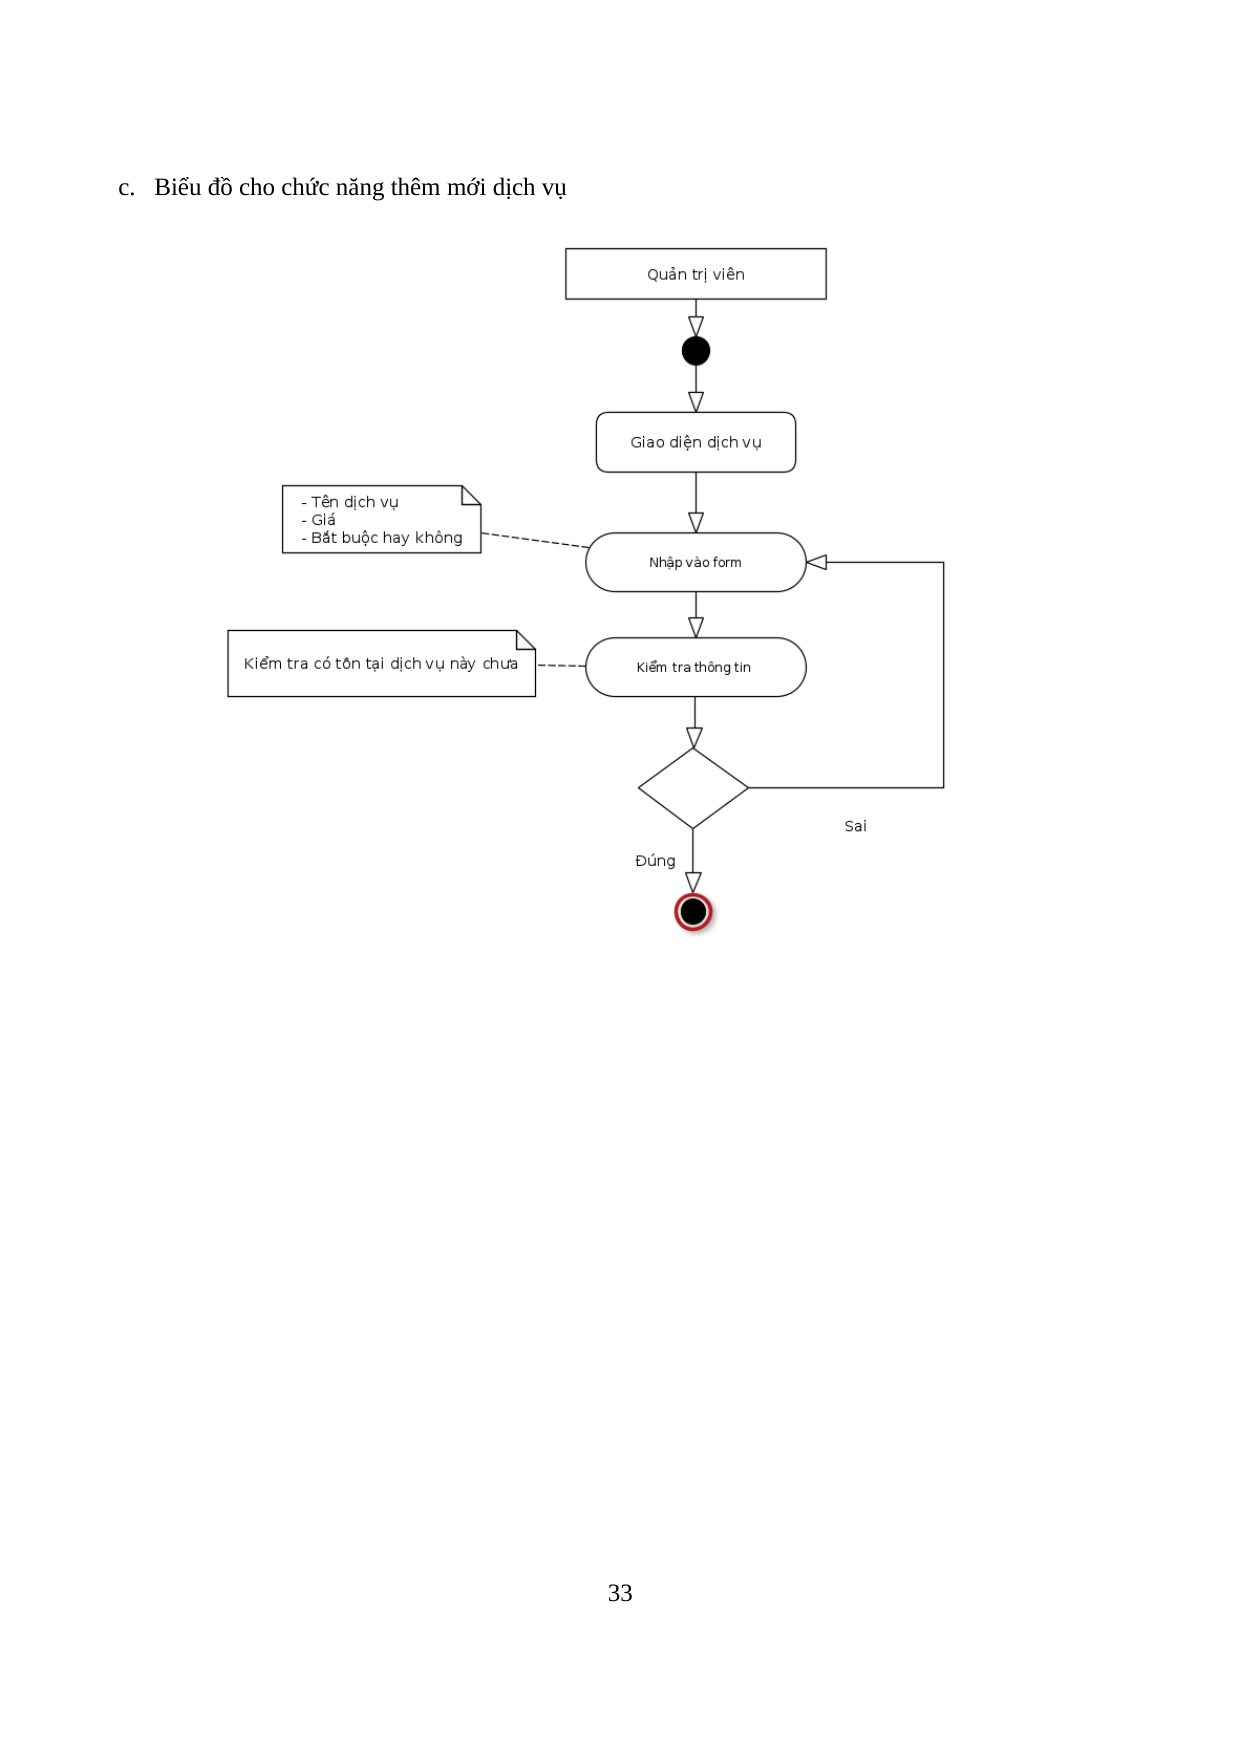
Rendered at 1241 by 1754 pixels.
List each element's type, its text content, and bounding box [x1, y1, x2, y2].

text c. Biểu đồ cho chức năng thêm mới dịch vụ [118, 172, 1122, 201]
picture [216, 201, 1024, 974]
